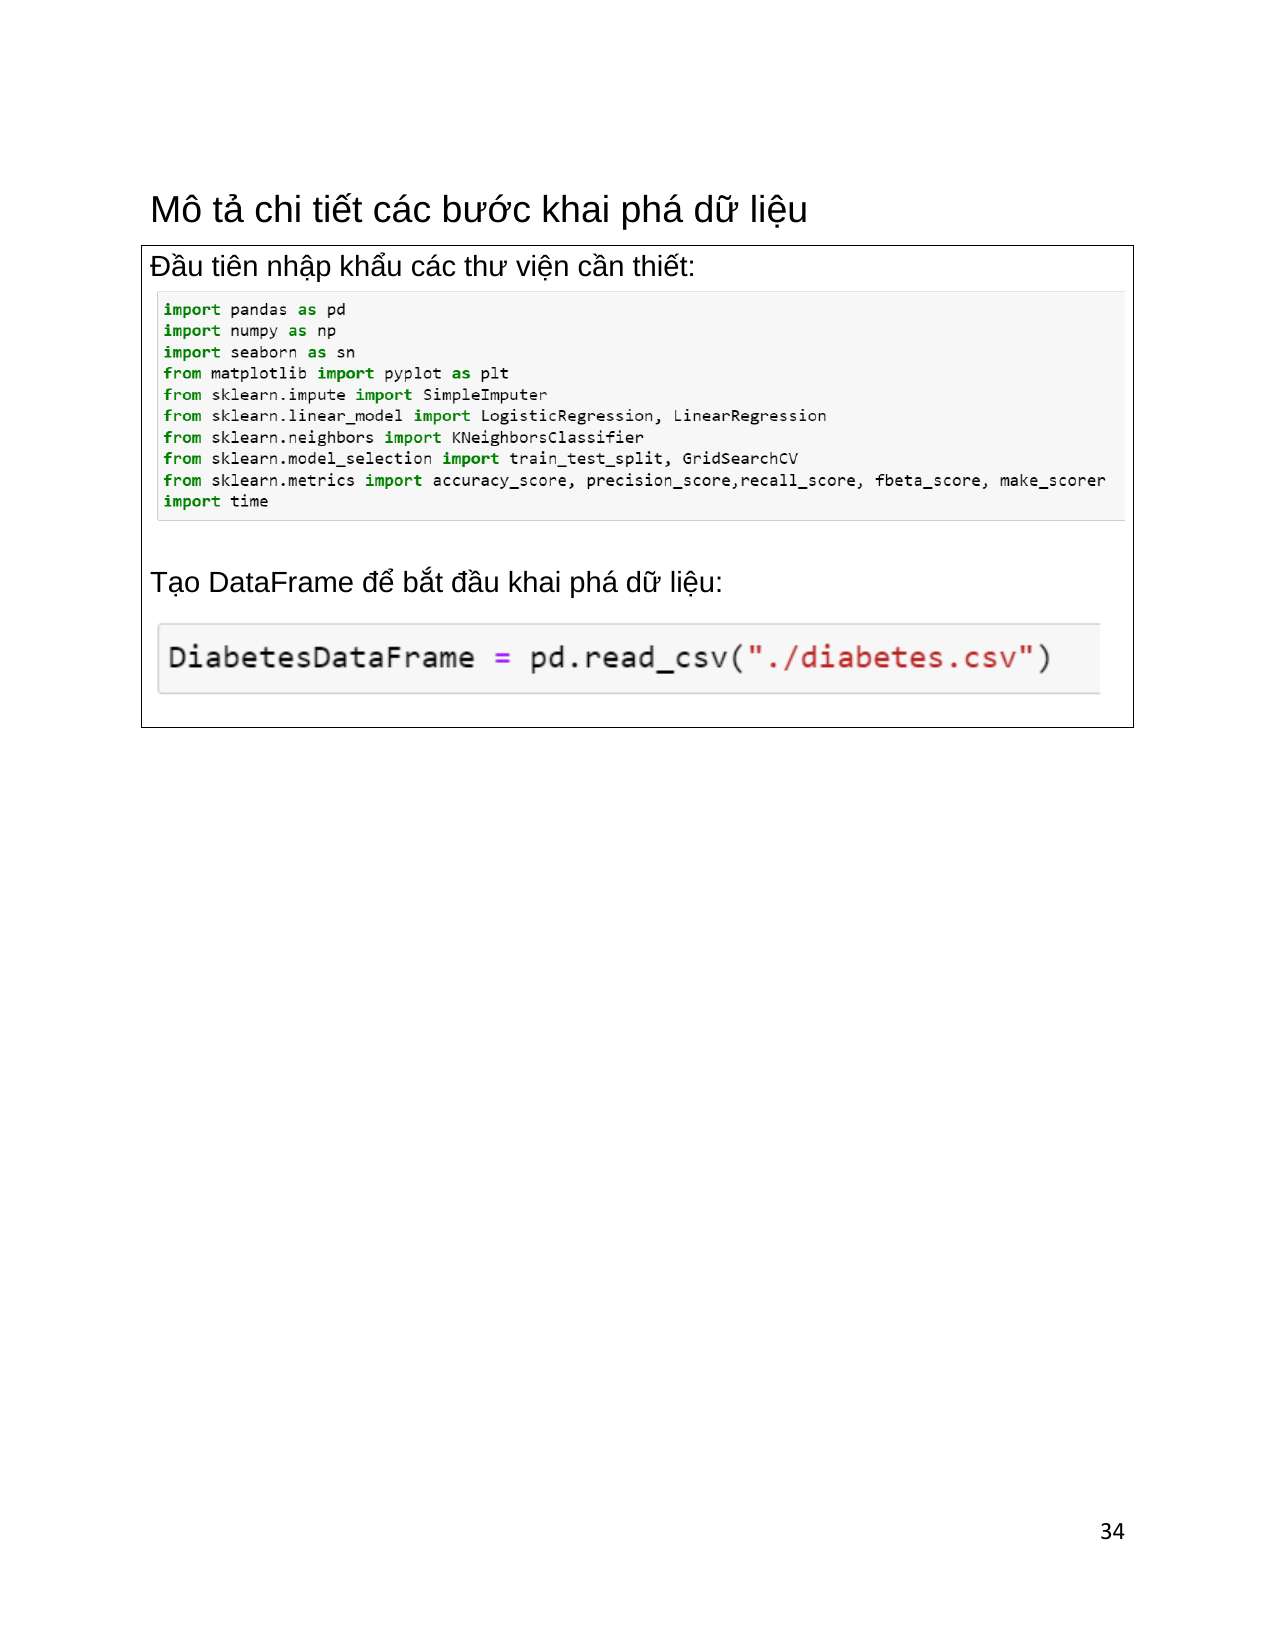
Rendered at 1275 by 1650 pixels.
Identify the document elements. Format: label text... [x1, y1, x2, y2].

subtitle Mô tả chi tiết các bước khai phá dữ liệu [150, 187, 1125, 231]
text Đầu tiên nhập khẩu các thư viện cần thiết: [142, 246, 1133, 282]
picture [150, 603, 1100, 726]
picture [150, 287, 1125, 522]
text Tạo DataFrame để bắt đầu khai phá dữ liệu: [142, 562, 1133, 598]
